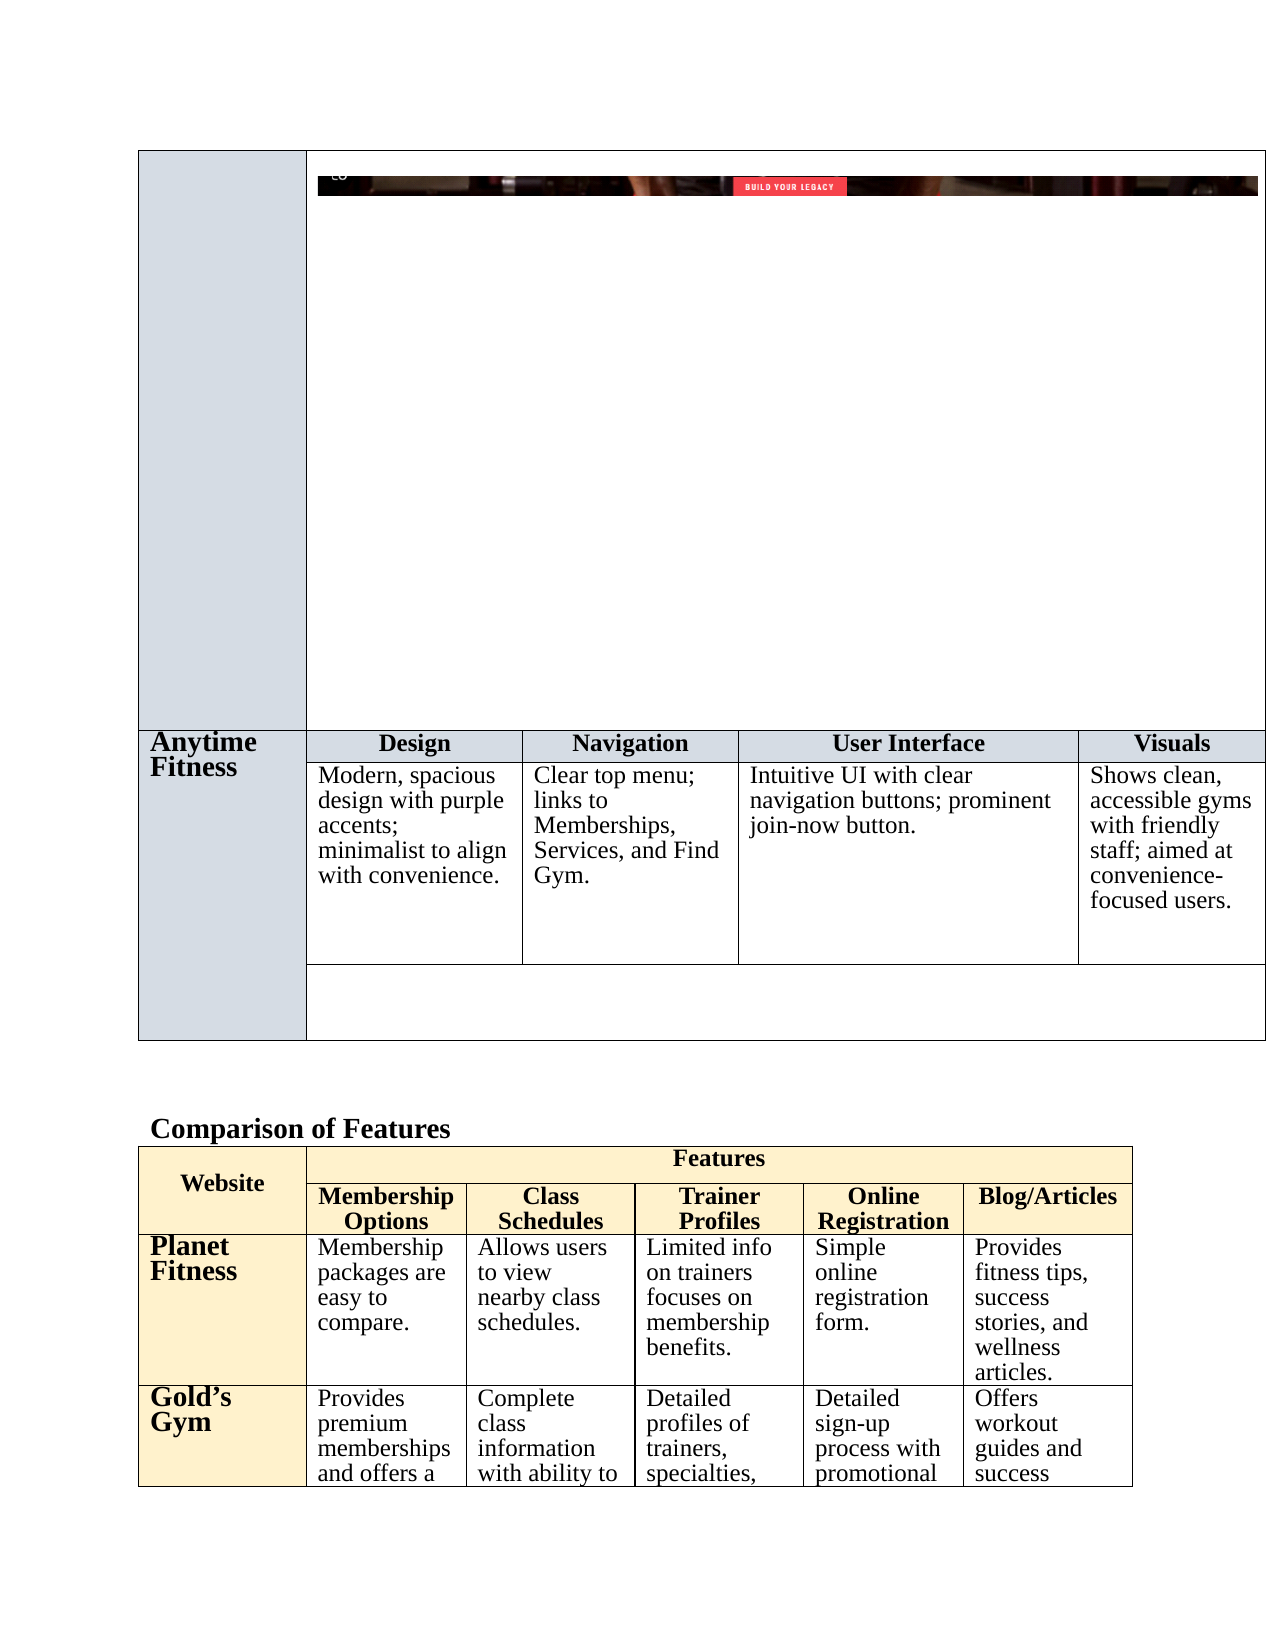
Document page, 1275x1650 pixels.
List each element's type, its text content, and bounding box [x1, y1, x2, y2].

table_cell Planet Fitness [139, 1235, 306, 1385]
table_header Website [139, 1147, 306, 1234]
table_cell Membership Options [307, 1184, 466, 1234]
table_header Features [307, 1147, 1132, 1183]
table_cell [307, 151, 1265, 730]
table_cell Simple online registration form. [804, 1235, 963, 1385]
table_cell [964, 1386, 1132, 1486]
table_cell Design [307, 731, 522, 762]
table_cell Intuitive UI with clear navigation buttons; prominent join-now button. [739, 763, 1078, 964]
table_cell Clear top menu; links to Memberships, Services, and Find Gym. [523, 763, 738, 964]
table_cell Shows clean, accessible gyms with friendly staff; aimed at convenience-focused users. [1079, 763, 1265, 964]
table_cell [636, 1386, 803, 1486]
table_cell Navigation [523, 731, 738, 762]
table_cell Limited info on trainers focuses on membership benefits. [636, 1235, 803, 1385]
table_cell Blog/Articles [964, 1184, 1132, 1234]
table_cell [804, 1386, 963, 1486]
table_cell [467, 1386, 634, 1486]
table_cell [307, 965, 1265, 1040]
table_cell Trainer Profiles [636, 1184, 803, 1234]
table_cell Visuals [1079, 731, 1265, 762]
table_cell Provides fitness tips, success stories, and wellness articles. [964, 1235, 1132, 1385]
table_cell User Interface [739, 731, 1078, 762]
table_cell Modern, spacious design with purple accents; minimalist to align with convenience. [307, 763, 522, 964]
table_cell Allows users to view nearby class schedules. [467, 1235, 634, 1385]
table_cell Gold’s Gym [139, 1386, 306, 1486]
table_cell Membership packages are easy to compare. [307, 1235, 466, 1385]
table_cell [307, 1386, 466, 1486]
text Comparison of Features [150, 1108, 1125, 1146]
table_cell Online Registration [804, 1184, 963, 1234]
table_cell Class Schedules [467, 1184, 634, 1234]
table_cell Anytime Fitness [139, 731, 306, 1040]
